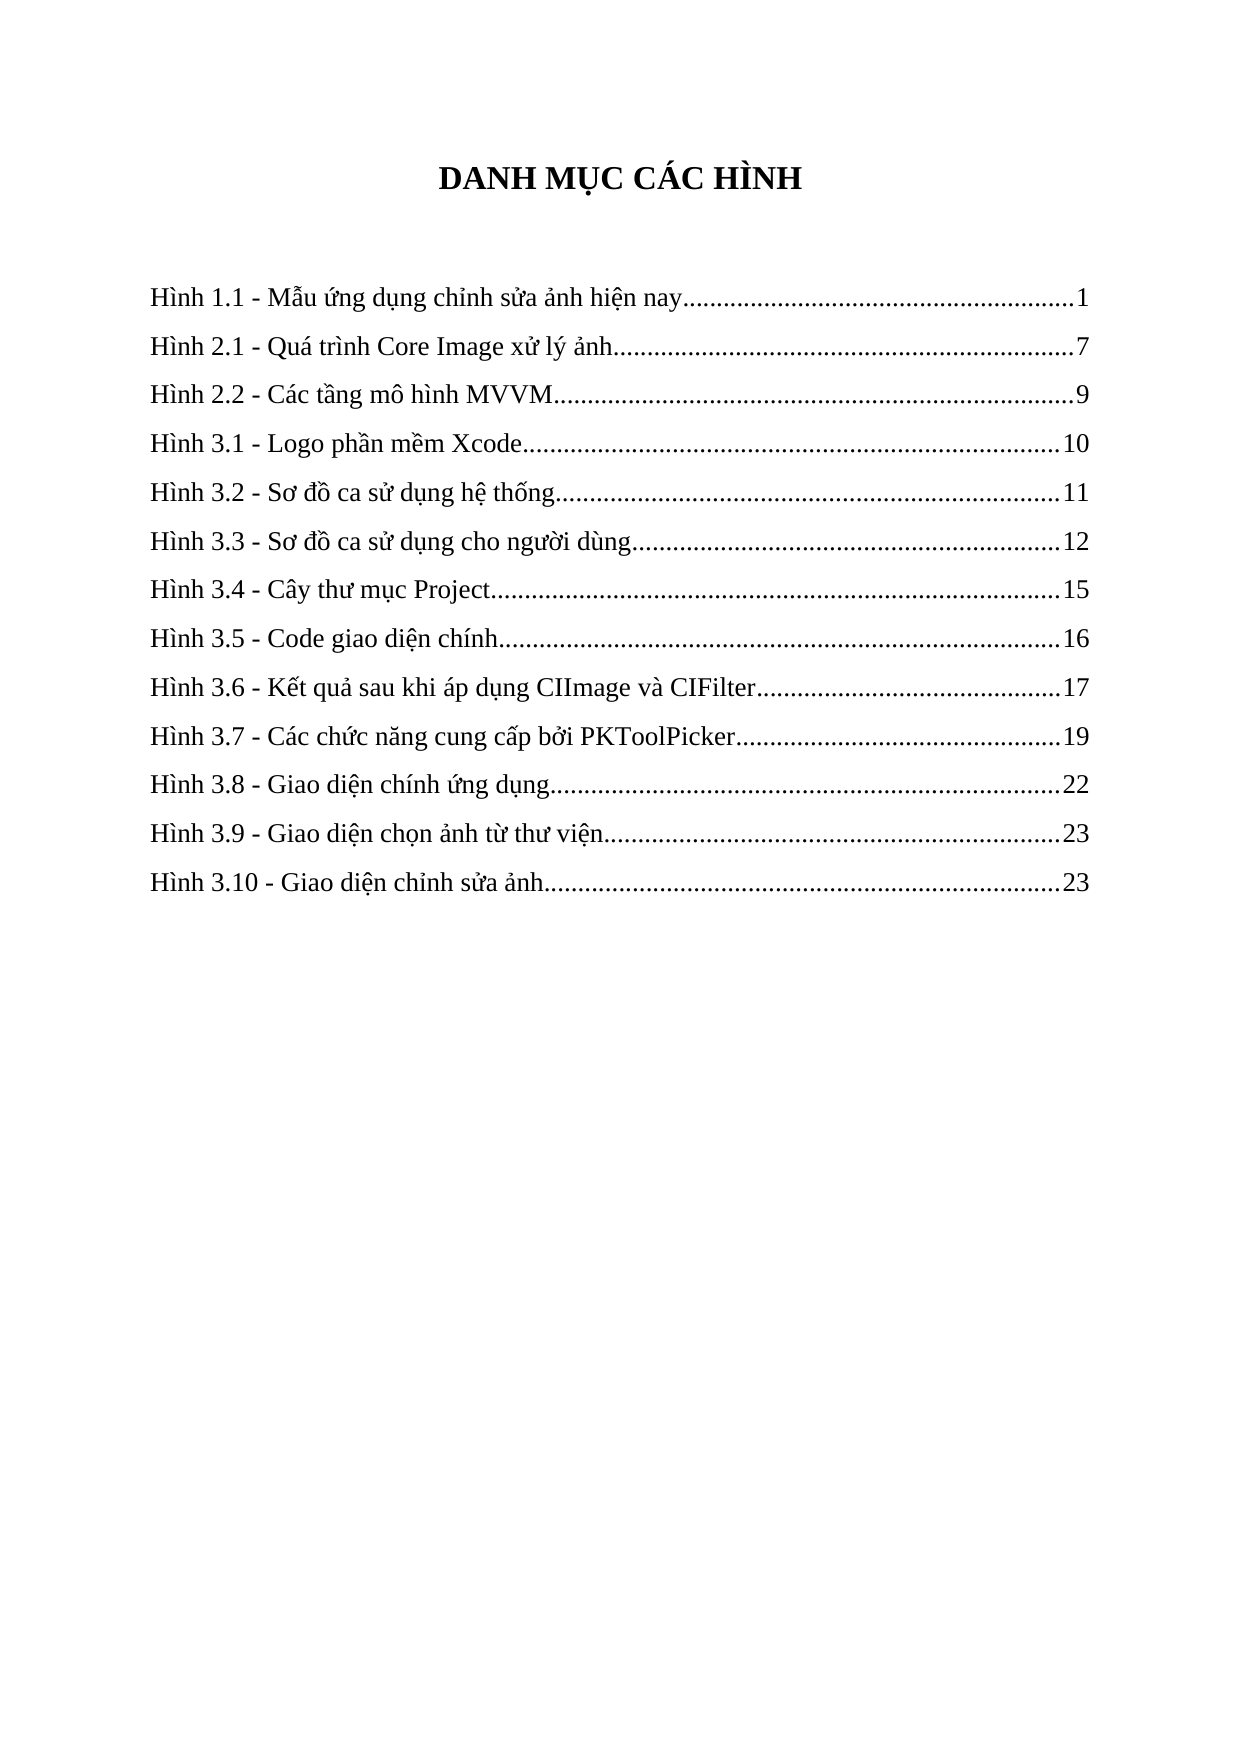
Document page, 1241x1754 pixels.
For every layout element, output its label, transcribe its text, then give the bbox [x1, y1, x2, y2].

text Hình 2.1 - Quá trình Core Image xử lý ảnh 7 [150, 329, 1090, 361]
text Hình 3.6 - Kết quả sau khi áp dụng CIImage và CIFilter 17 [150, 671, 1090, 702]
text Hình 3.9 - Giao diện chọn ảnh từ thư viện 23 [150, 817, 1090, 848]
text Hình 3.8 - Giao diện chính ứng dụng 22 [150, 768, 1090, 799]
text Hình 3.7 - Các chức năng cung cấp bởi PKToolPicker 19 [150, 719, 1090, 751]
text Hình 3.10 - Giao diện chỉnh sửa ảnh 23 [150, 866, 1090, 897]
text Hình 3.1 - Logo phần mềm Xcode 10 [150, 427, 1090, 458]
text Hình 1.1 - Mẫu ứng dụng chỉnh sửa ảnh hiện nay 1 [150, 281, 1090, 312]
text Hình 3.5 - Code giao diện chính 16 [150, 622, 1090, 653]
text DANH MỤC CÁC HÌNH [150, 158, 1090, 197]
text Hình 3.2 - Sơ đồ ca sử dụng hệ thống 11 [150, 476, 1090, 507]
text Hình 3.4 - Cây thư mục Project 15 [150, 573, 1090, 604]
text Hình 3.3 - Sơ đồ ca sử dụng cho người dùng 12 [150, 524, 1090, 556]
text Hình 2.2 - Các tầng mô hình MVVM 9 [150, 378, 1090, 409]
